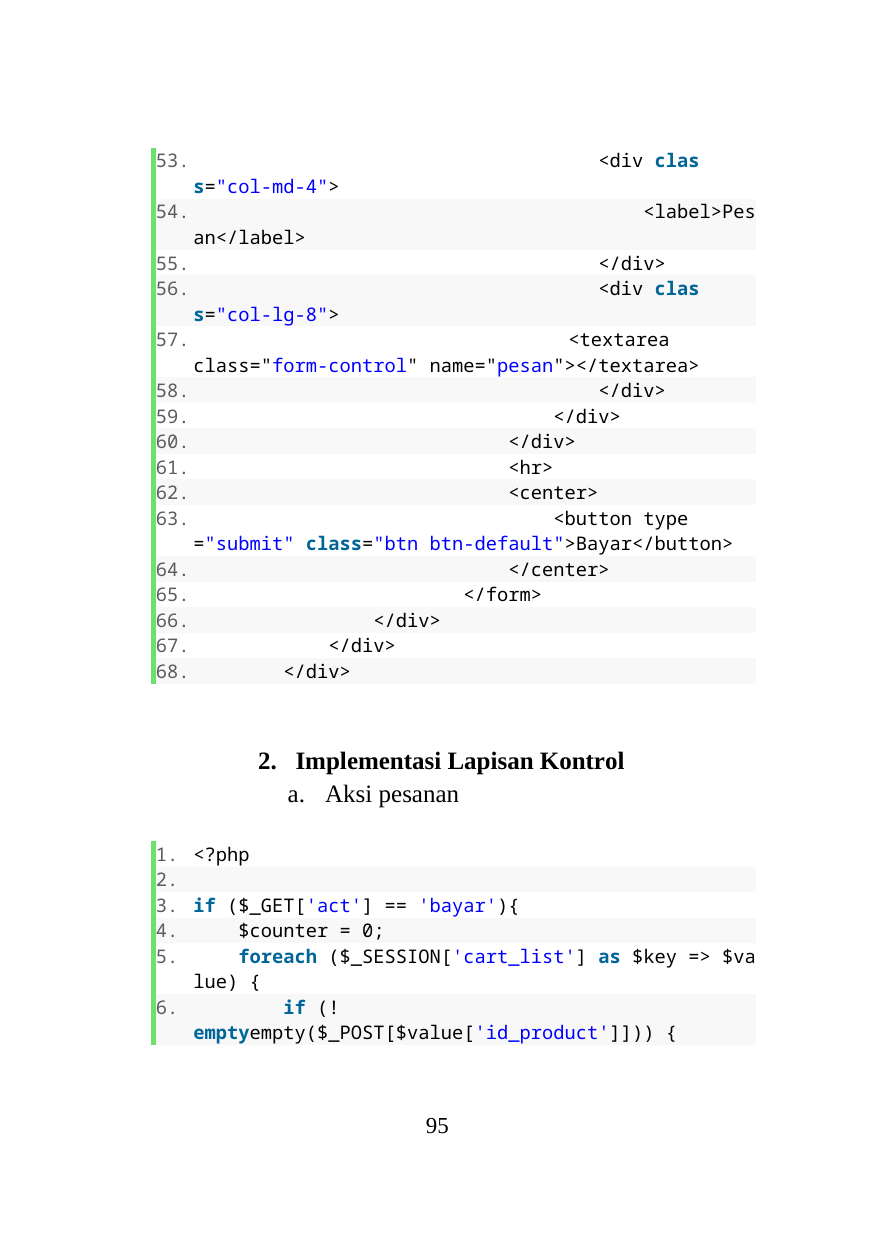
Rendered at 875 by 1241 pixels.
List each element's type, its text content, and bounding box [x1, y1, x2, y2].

list Implementasi Lapisan Kontrol [258, 746, 756, 774]
list <?php [156, 841, 756, 867]
list foreach ($_SESSION['cart_list'] as $key => $value) { [156, 943, 756, 994]
list <hr> [156, 454, 756, 479]
list <button type="submit" class="btn btn-default">Bayar</button> [156, 505, 756, 556]
list </div> [156, 403, 756, 428]
list if ($_GET['act'] == 'bayar'){ [156, 892, 756, 918]
list <textarea class="form-control" name="pesan"></textarea> [156, 326, 756, 377]
list <center> [156, 479, 756, 505]
list </div> [156, 607, 756, 633]
list </div> [156, 633, 756, 658]
list <div class="col-md-4"> [156, 148, 756, 199]
list </form> [156, 582, 756, 607]
list </div> [156, 377, 756, 403]
list </div> [156, 428, 756, 454]
list Aksi pesanan [287, 779, 756, 808]
list <div class="col-lg-8"> [156, 275, 756, 326]
list <label>Pesan</label> [156, 199, 756, 250]
list $counter = 0; [156, 918, 756, 943]
list if (!emptyempty($_POST[$value['id_product']])) { [156, 994, 756, 1045]
list </div> [156, 658, 756, 684]
list </div> [156, 250, 756, 275]
list </center> [156, 556, 756, 582]
